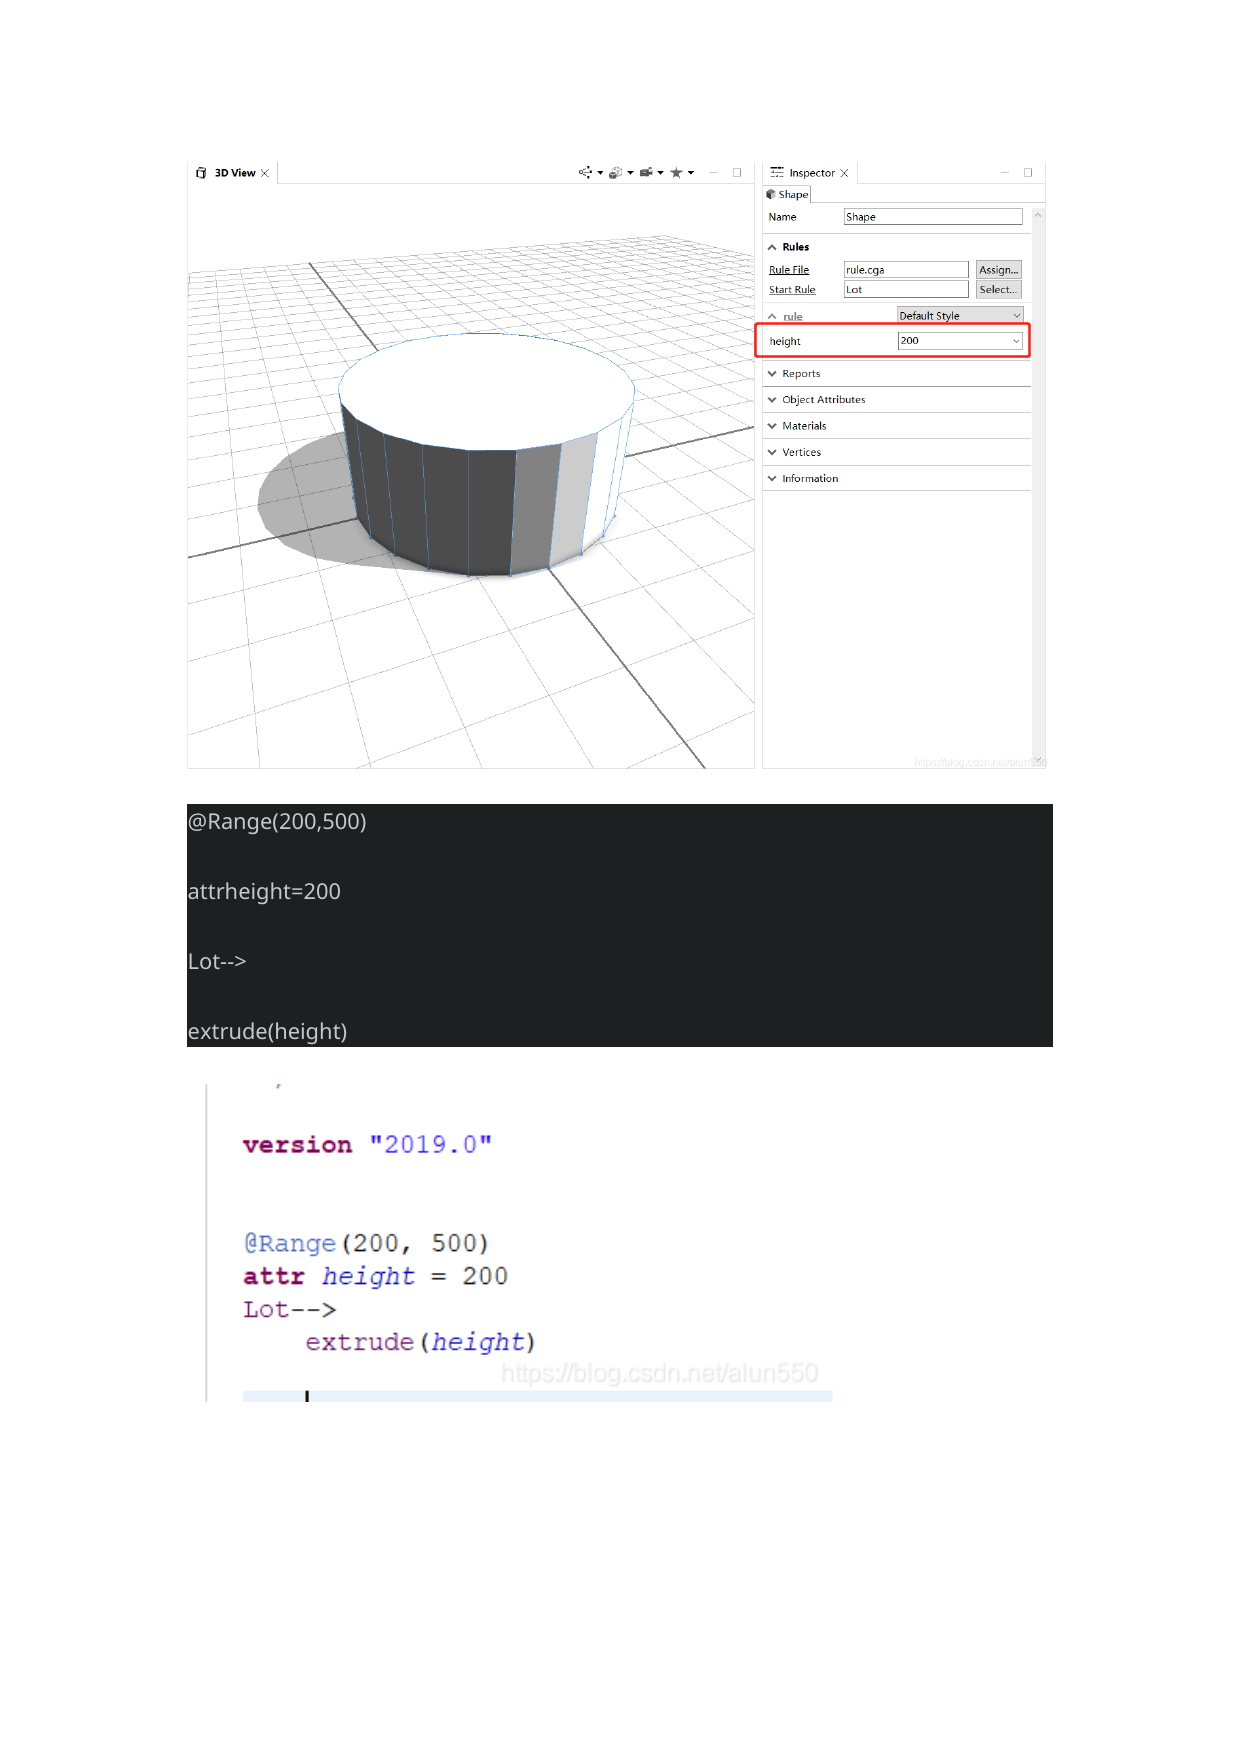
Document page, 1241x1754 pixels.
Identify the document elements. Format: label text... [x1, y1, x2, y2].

picture [187, 162, 1053, 774]
text attrheight=200 [187, 874, 1053, 907]
text Lot--> [187, 944, 1053, 977]
picture [187, 1084, 833, 1402]
text @Range(200,500) [187, 804, 1053, 837]
text extrude(height) [187, 1014, 1053, 1047]
